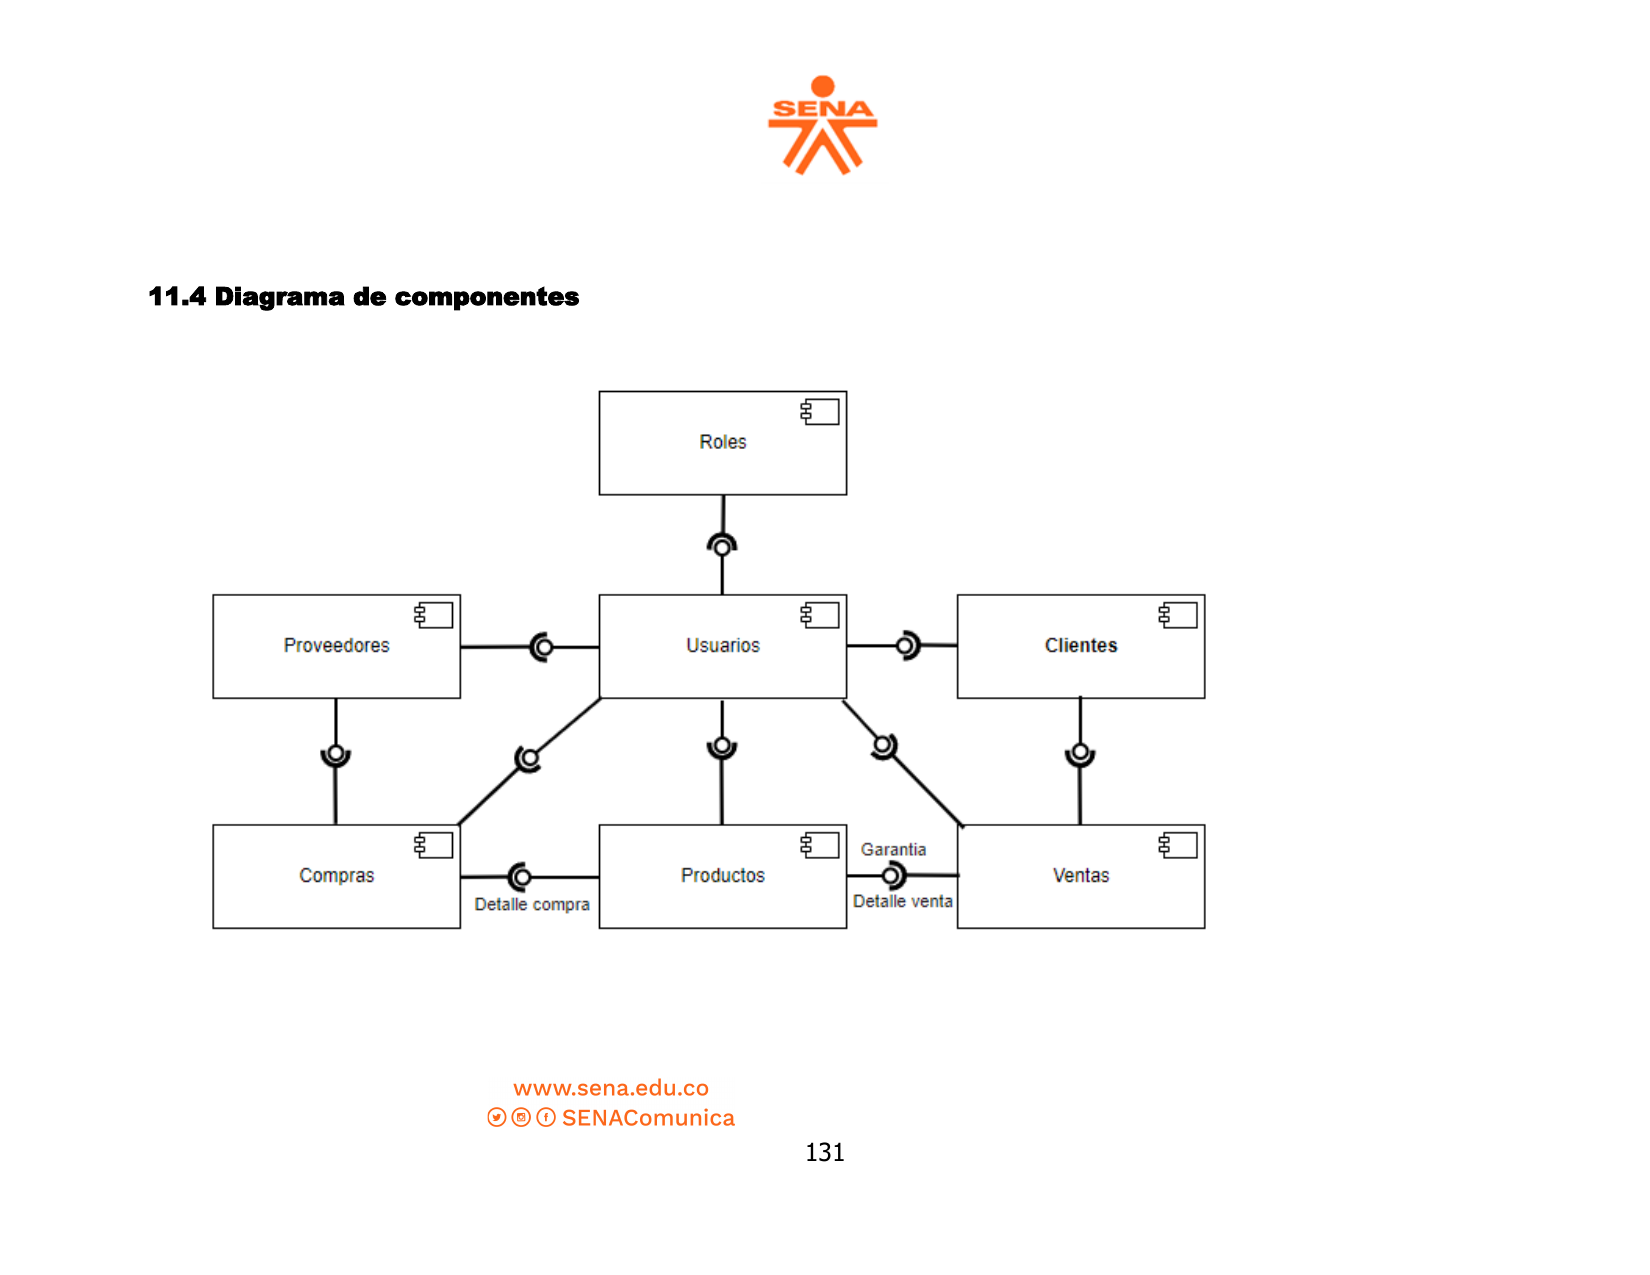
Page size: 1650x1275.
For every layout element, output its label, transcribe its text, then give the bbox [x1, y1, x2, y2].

picture [761, 73, 889, 184]
picture [147, 355, 1270, 970]
text 11.4 Diagrama de componentes [148, 282, 1502, 310]
picture [487, 1077, 735, 1127]
